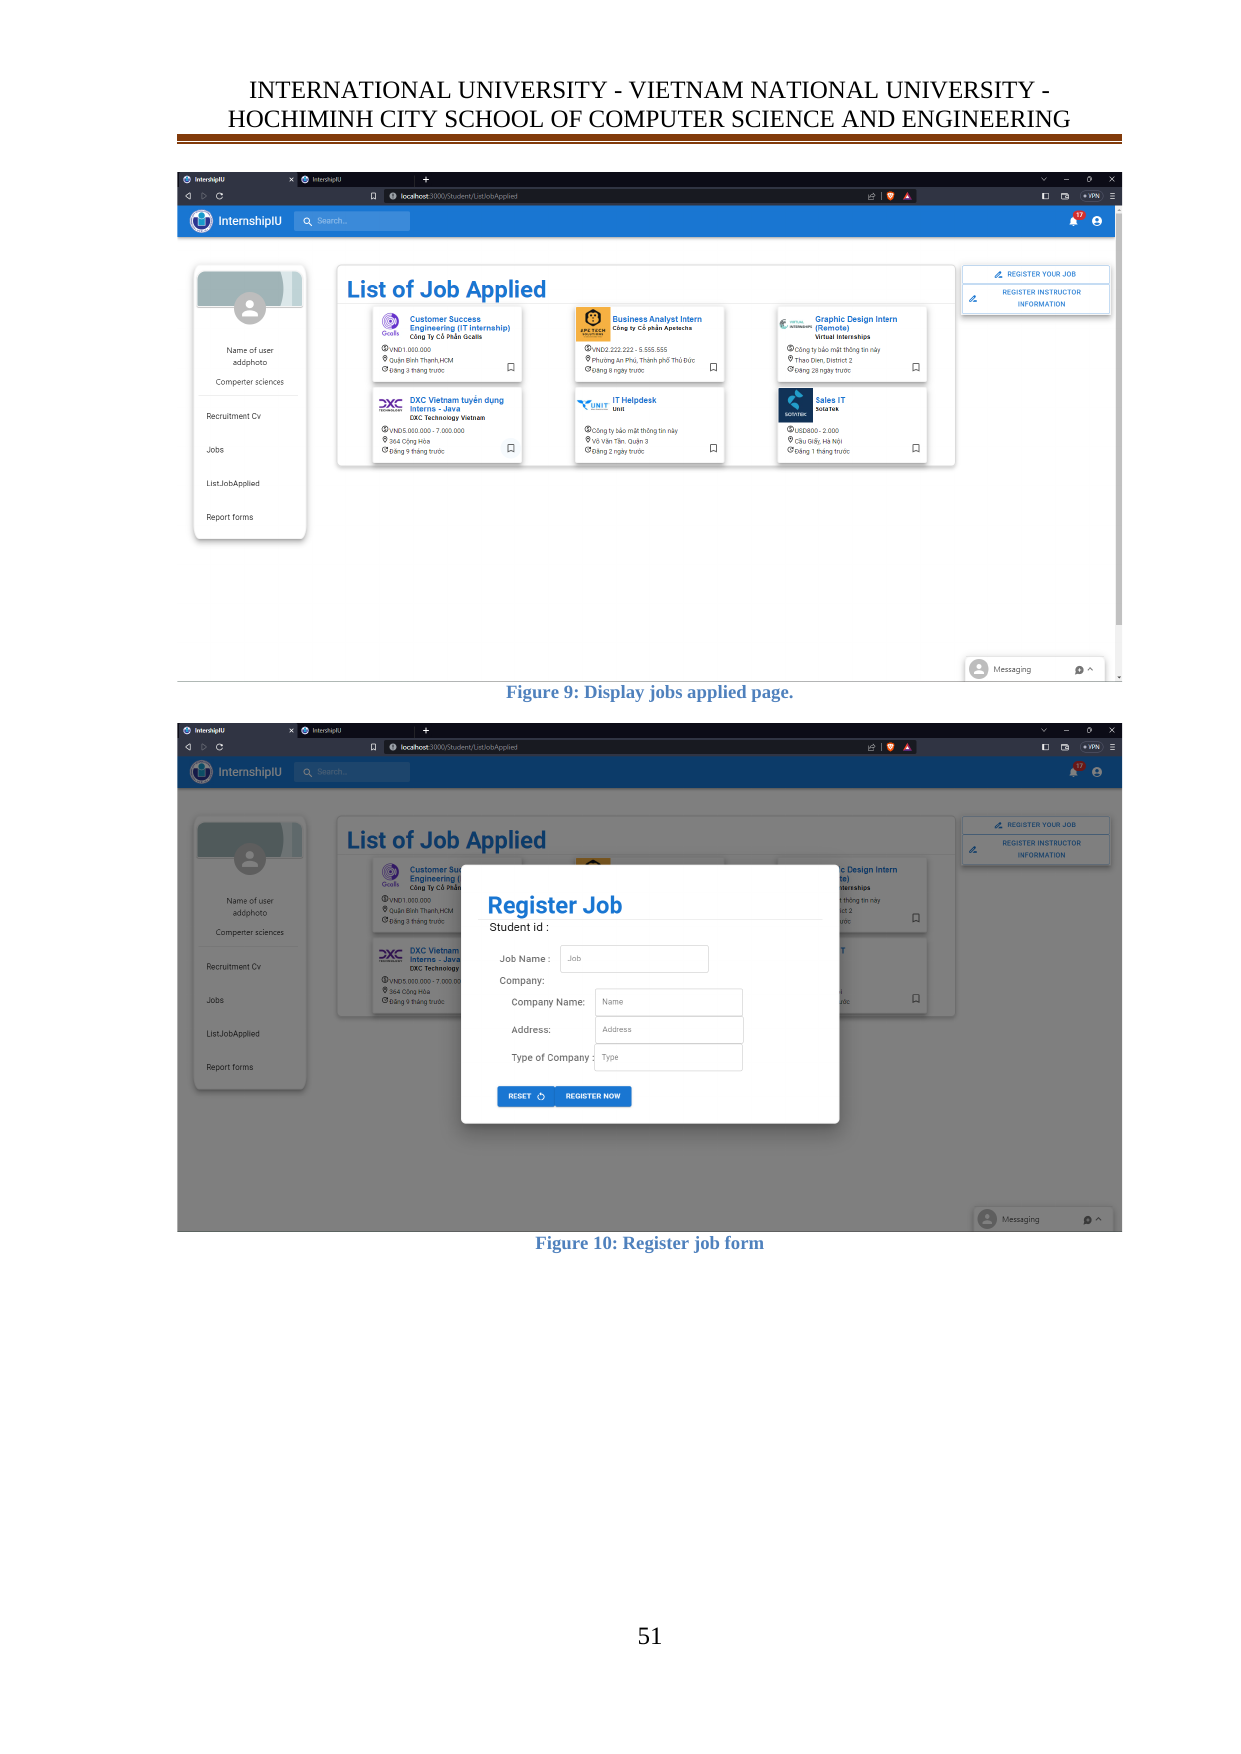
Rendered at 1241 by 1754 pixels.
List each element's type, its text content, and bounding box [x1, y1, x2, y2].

picture [177, 723, 1123, 1232]
picture [177, 172, 1123, 682]
